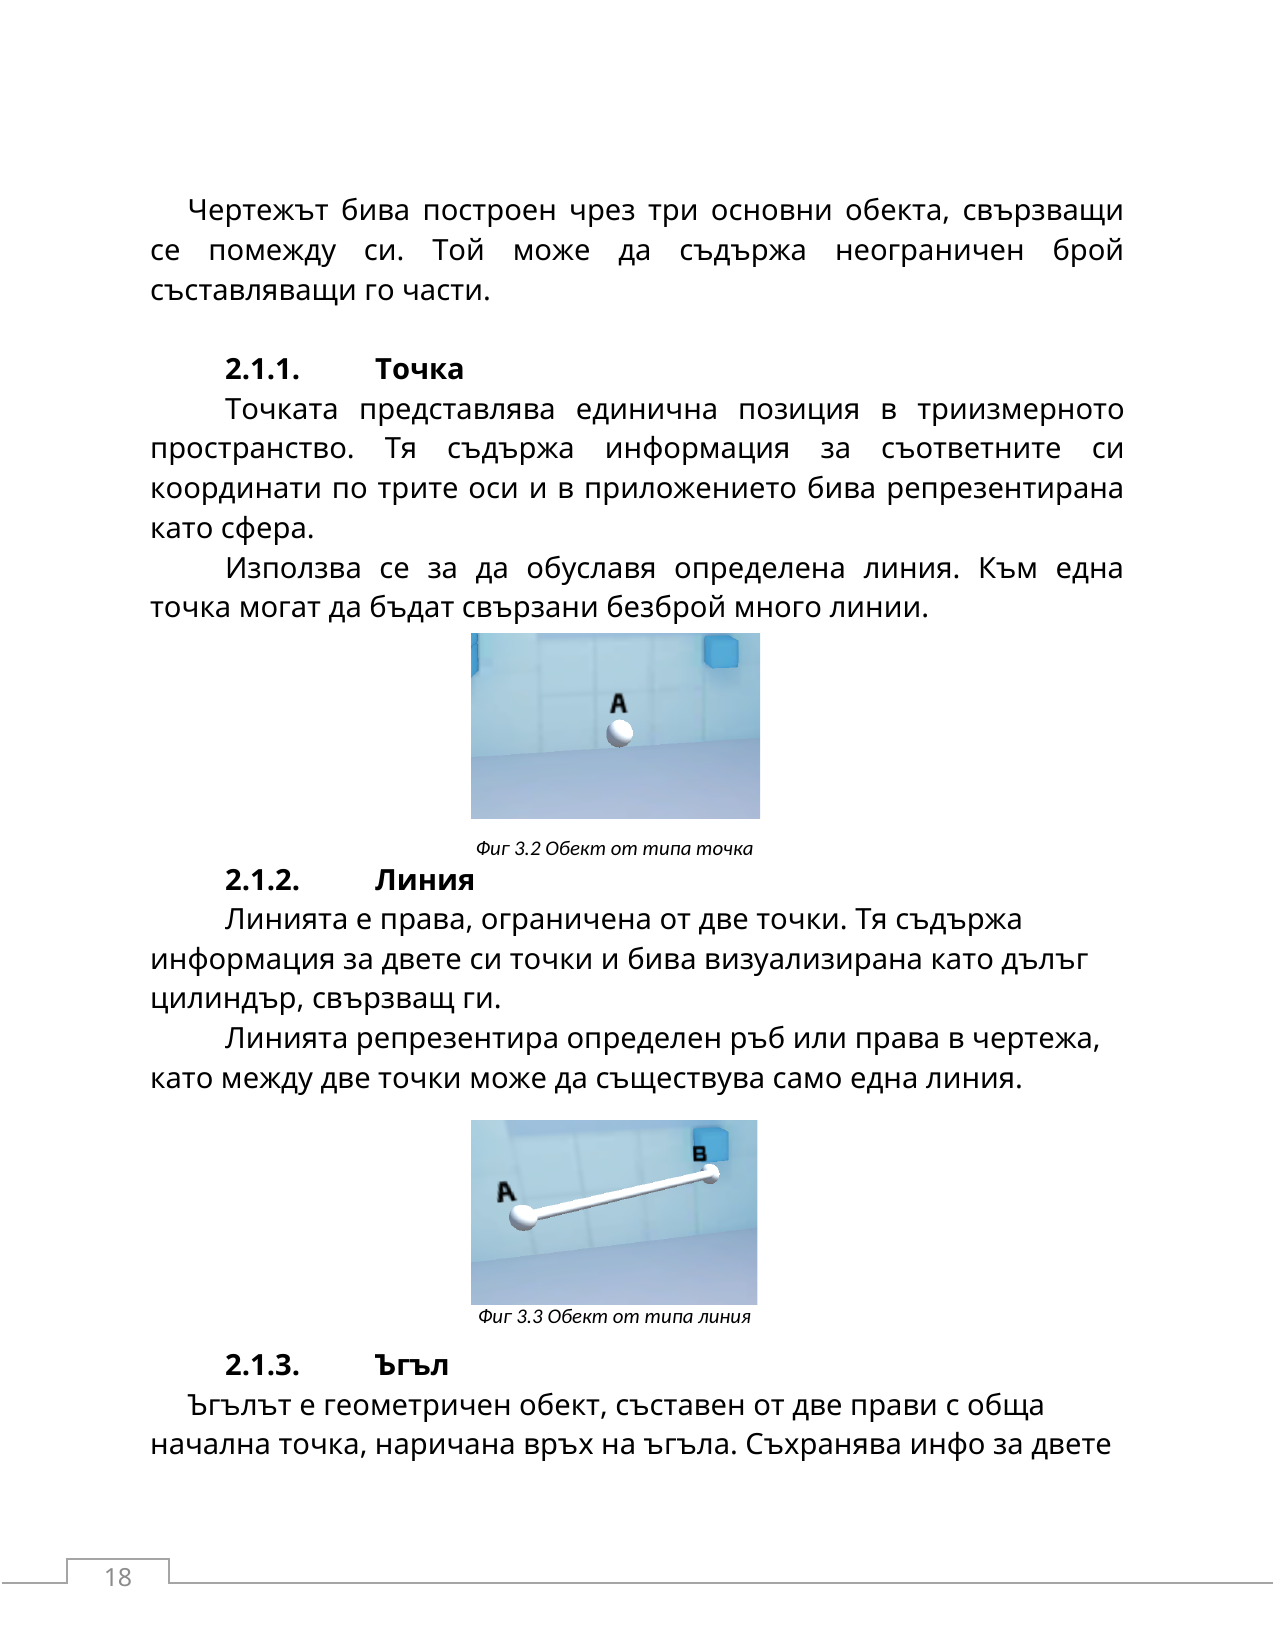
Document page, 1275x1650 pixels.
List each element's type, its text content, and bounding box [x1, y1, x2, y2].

text Чертежът бива построен чрез три основни обекта, свързващи се помежду си. Той може да съдържа неограничен брой съставляващи го части. [150, 190, 1125, 309]
list Точка [225, 348, 1125, 388]
text Точката представлява единична позиция в триизмерното пространство. Тя съдържа информация за съответните си координати по трите оси и в приложението бива репрезентирана като сфера. [150, 388, 1125, 547]
picture [471, 633, 761, 819]
list Ъгъл [225, 1344, 1125, 1384]
text Линията репрезентира определен ръб или права в чертежа, като между две точки може да съществува само една линия. [150, 1017, 1125, 1097]
text Използва се за да обуславя определена линия. Към една точка могат да бъдат свързани безброй много линии. [150, 547, 1125, 626]
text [150, 1384, 1125, 1463]
text Линията е права, ограничена от две точки. Тя съдържа информация за двете си точки и бива визуализирана като дълъг цилиндър, свързващ ги. [150, 898, 1125, 1017]
list Линия [225, 859, 1125, 898]
picture [471, 1120, 758, 1305]
